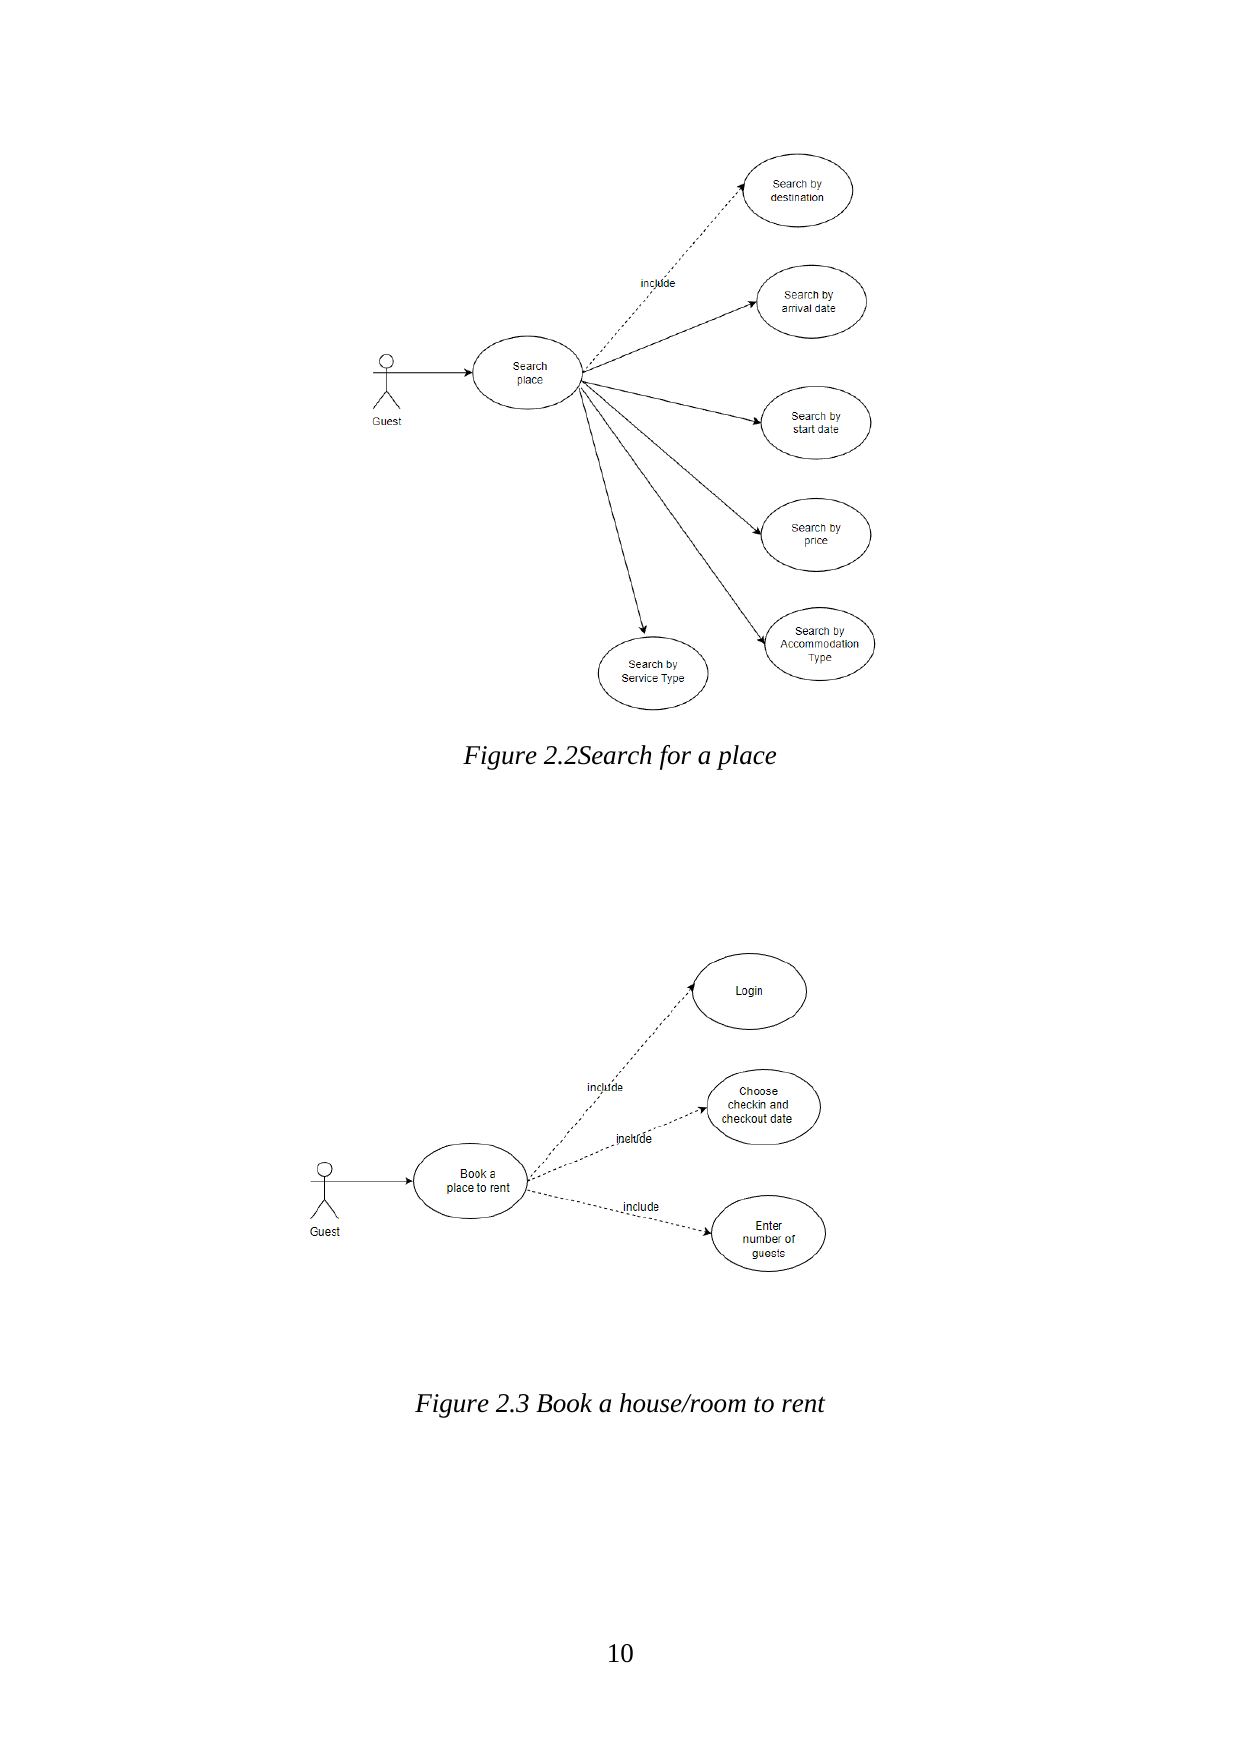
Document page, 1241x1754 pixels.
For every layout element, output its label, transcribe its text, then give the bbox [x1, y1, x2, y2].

text Figure 2.2Search for a place [177, 739, 1063, 770]
text Figure 2.3 Book a house/room to rent [177, 1388, 1063, 1419]
picture [354, 147, 886, 714]
picture [282, 908, 849, 1309]
